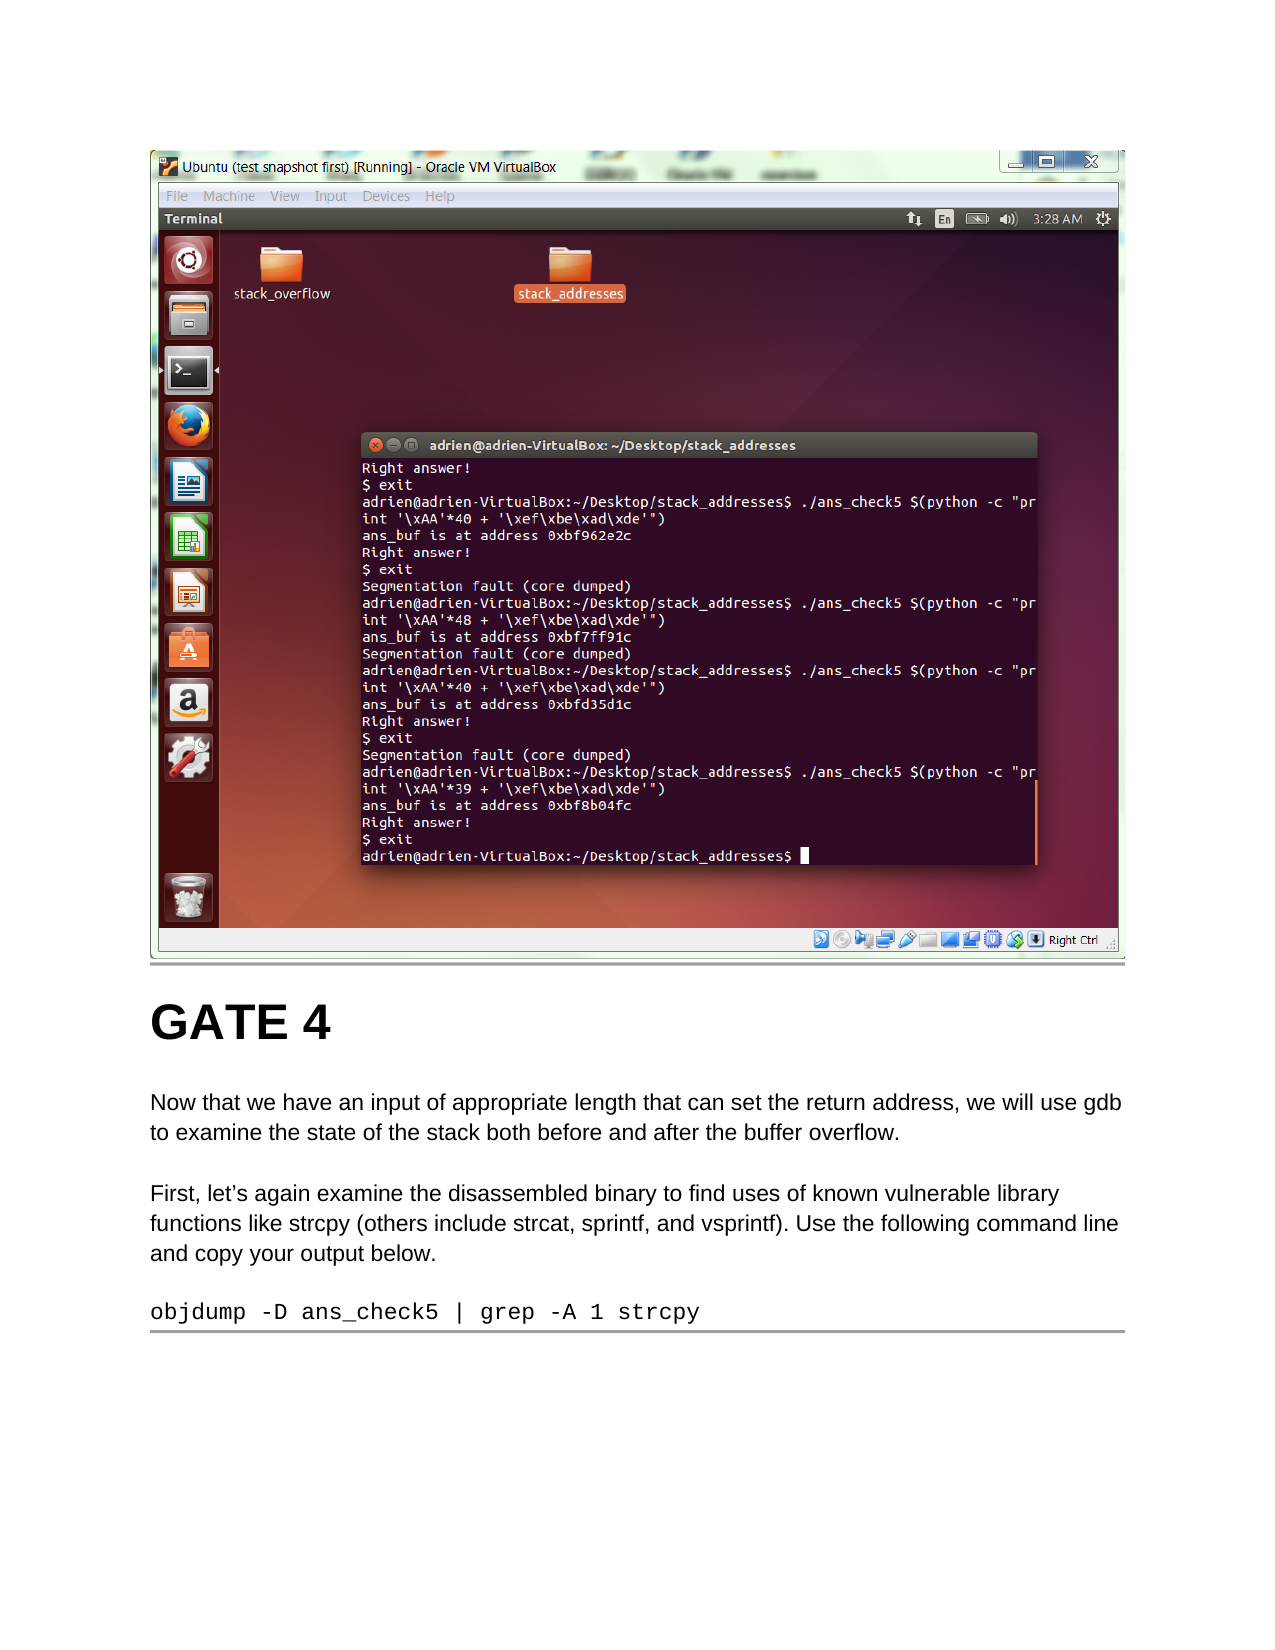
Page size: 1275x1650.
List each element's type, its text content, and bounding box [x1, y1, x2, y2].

text GATE 4 [150, 993, 1125, 1050]
text objdump -D ans_check5 | grep -A 1 strcpy [150, 1300, 1125, 1326]
text Now that we have an input of appropriate length that can set the return address, we will use gdb to examine the state of the stack both before and after the buffer overflow. [150, 1089, 1125, 1145]
picture [150, 150, 1125, 959]
text First, let’s again examine the disassembled binary to find uses of known vulnerable library functions like strcpy (others include strcat, sprintf, and vsprintf). Use the following command line and copy your output below. [150, 1179, 1125, 1266]
